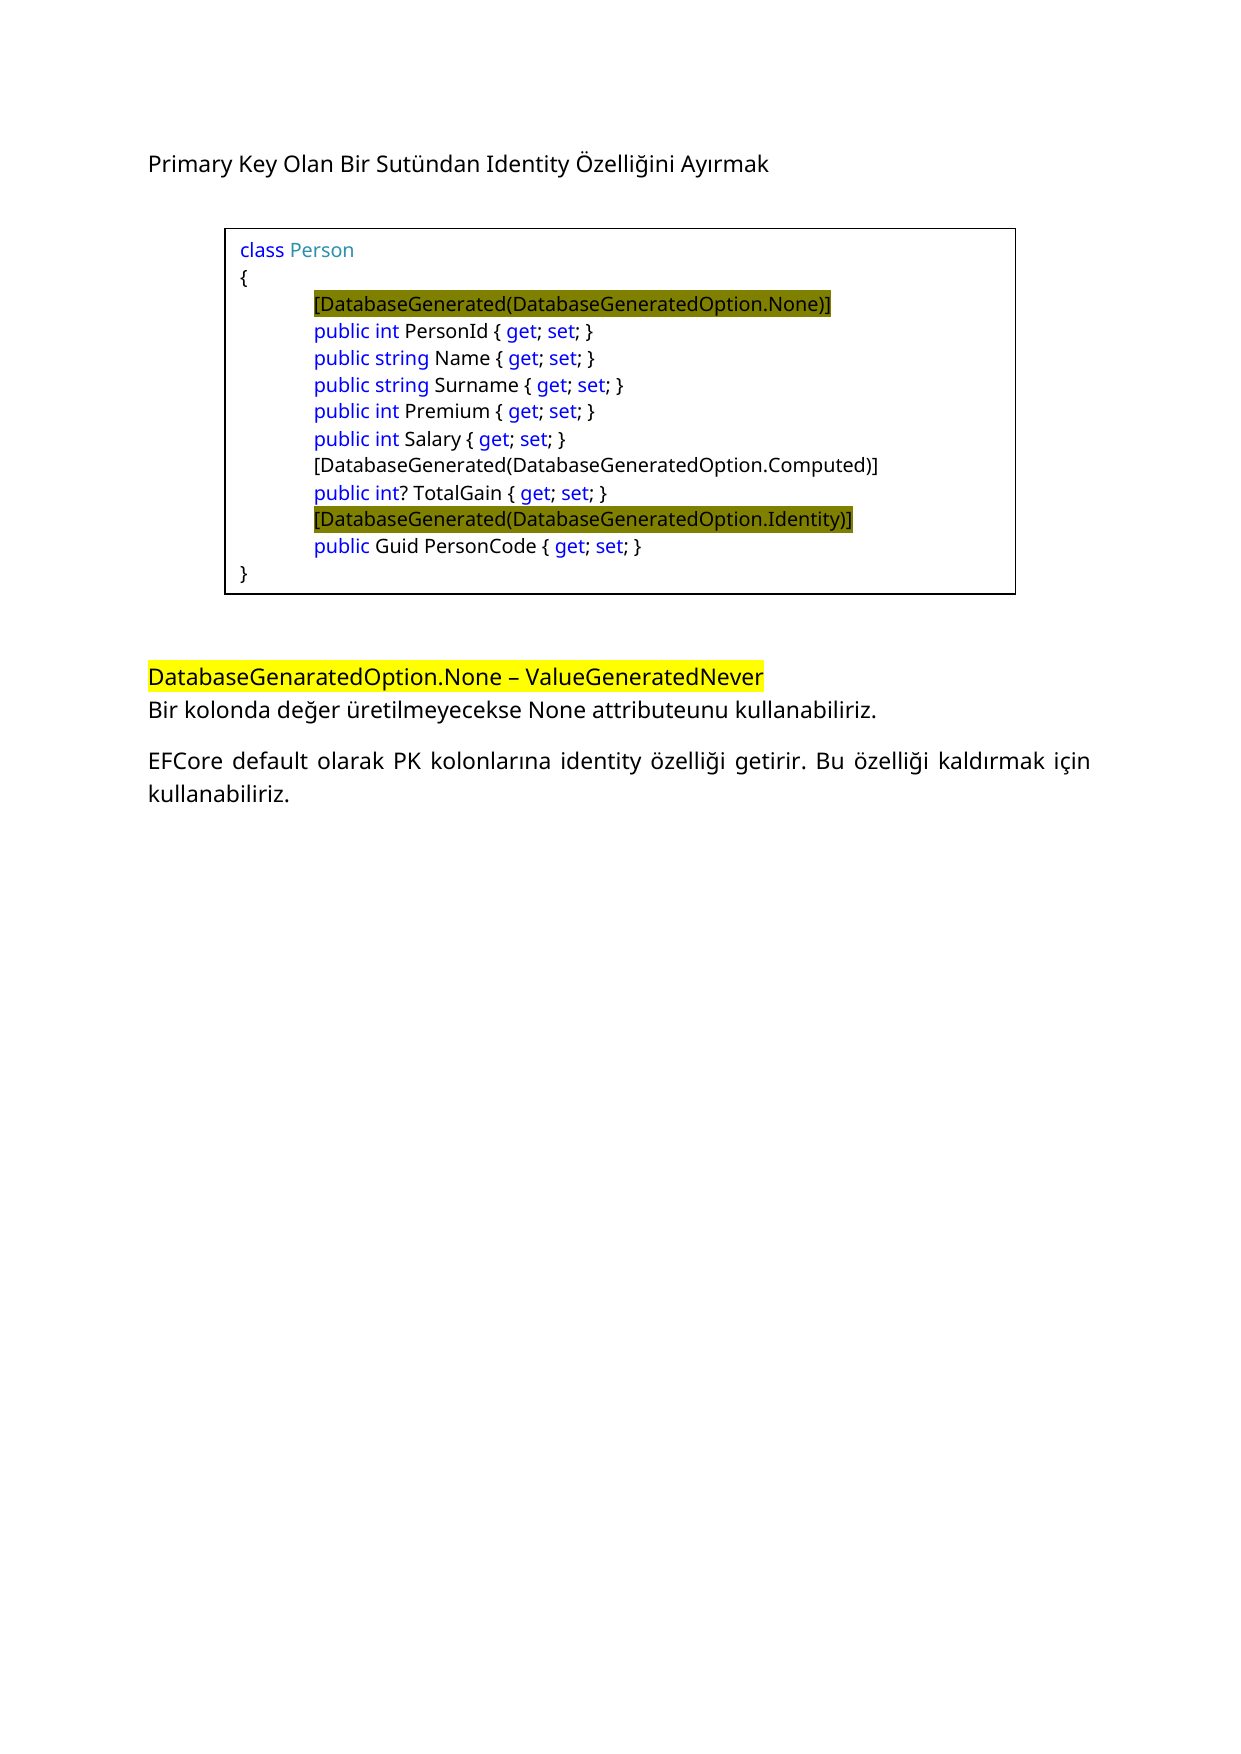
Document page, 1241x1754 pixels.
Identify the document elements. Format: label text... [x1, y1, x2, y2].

text Primary Key Olan Bir Sutündan Identity Özelliğini Ayırmak [148, 148, 1093, 179]
text DatabaseGenaratedOption.None – ValueGeneratedNever Bir kolonda değer üretilmeyecekse None attributeunu kullanabiliriz. [148, 198, 1093, 725]
text EFCore default olarak PK kolonlarına identity özelliği getirir. Bu özelliği kaldırmak için kullanabiliriz. [148, 744, 1093, 809]
